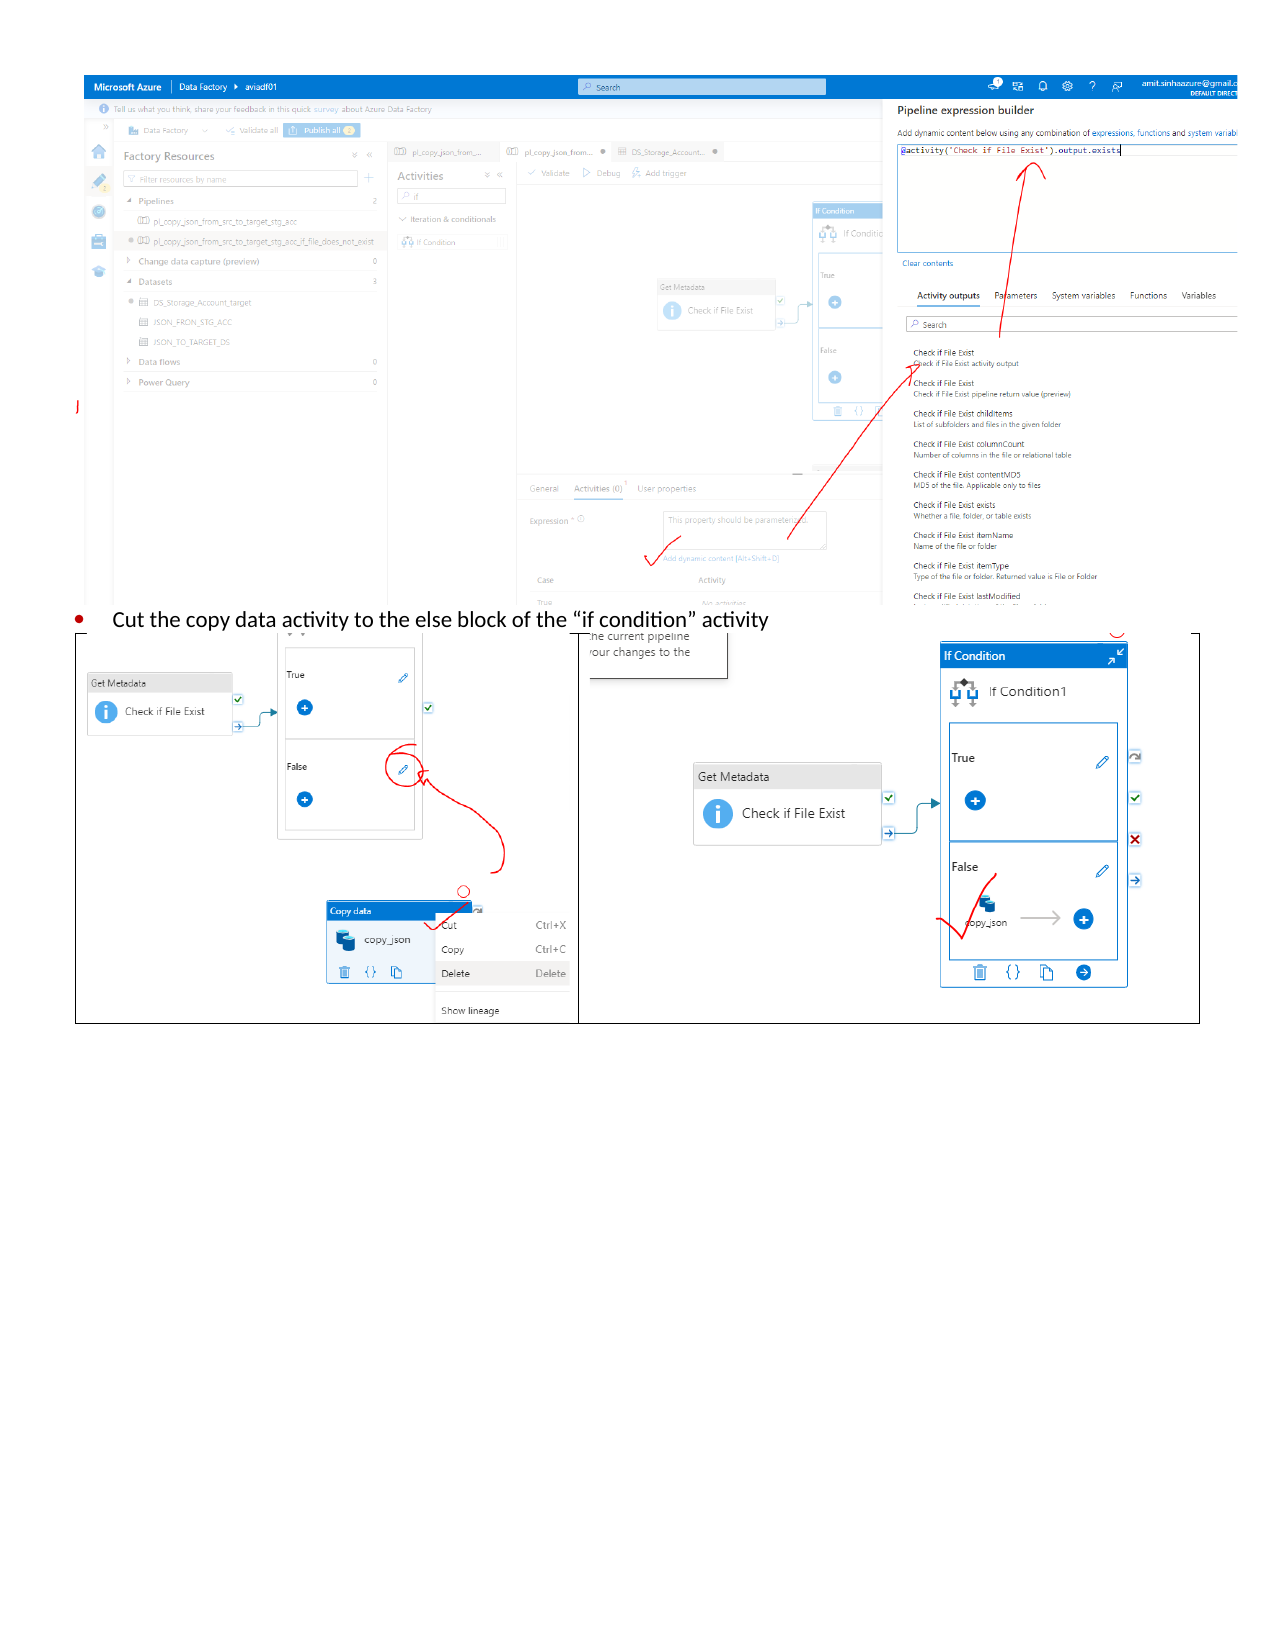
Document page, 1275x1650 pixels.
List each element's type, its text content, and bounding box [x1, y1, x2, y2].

list Cut the copy data activity to the else block of the “if condition” activity [75, 605, 1200, 633]
table_header [76, 634, 86, 1023]
picture [75, 75, 1238, 605]
picture [86, 633, 570, 1023]
picture [589, 633, 1191, 1017]
table_header [579, 634, 1199, 1023]
table_header [570, 634, 578, 1023]
